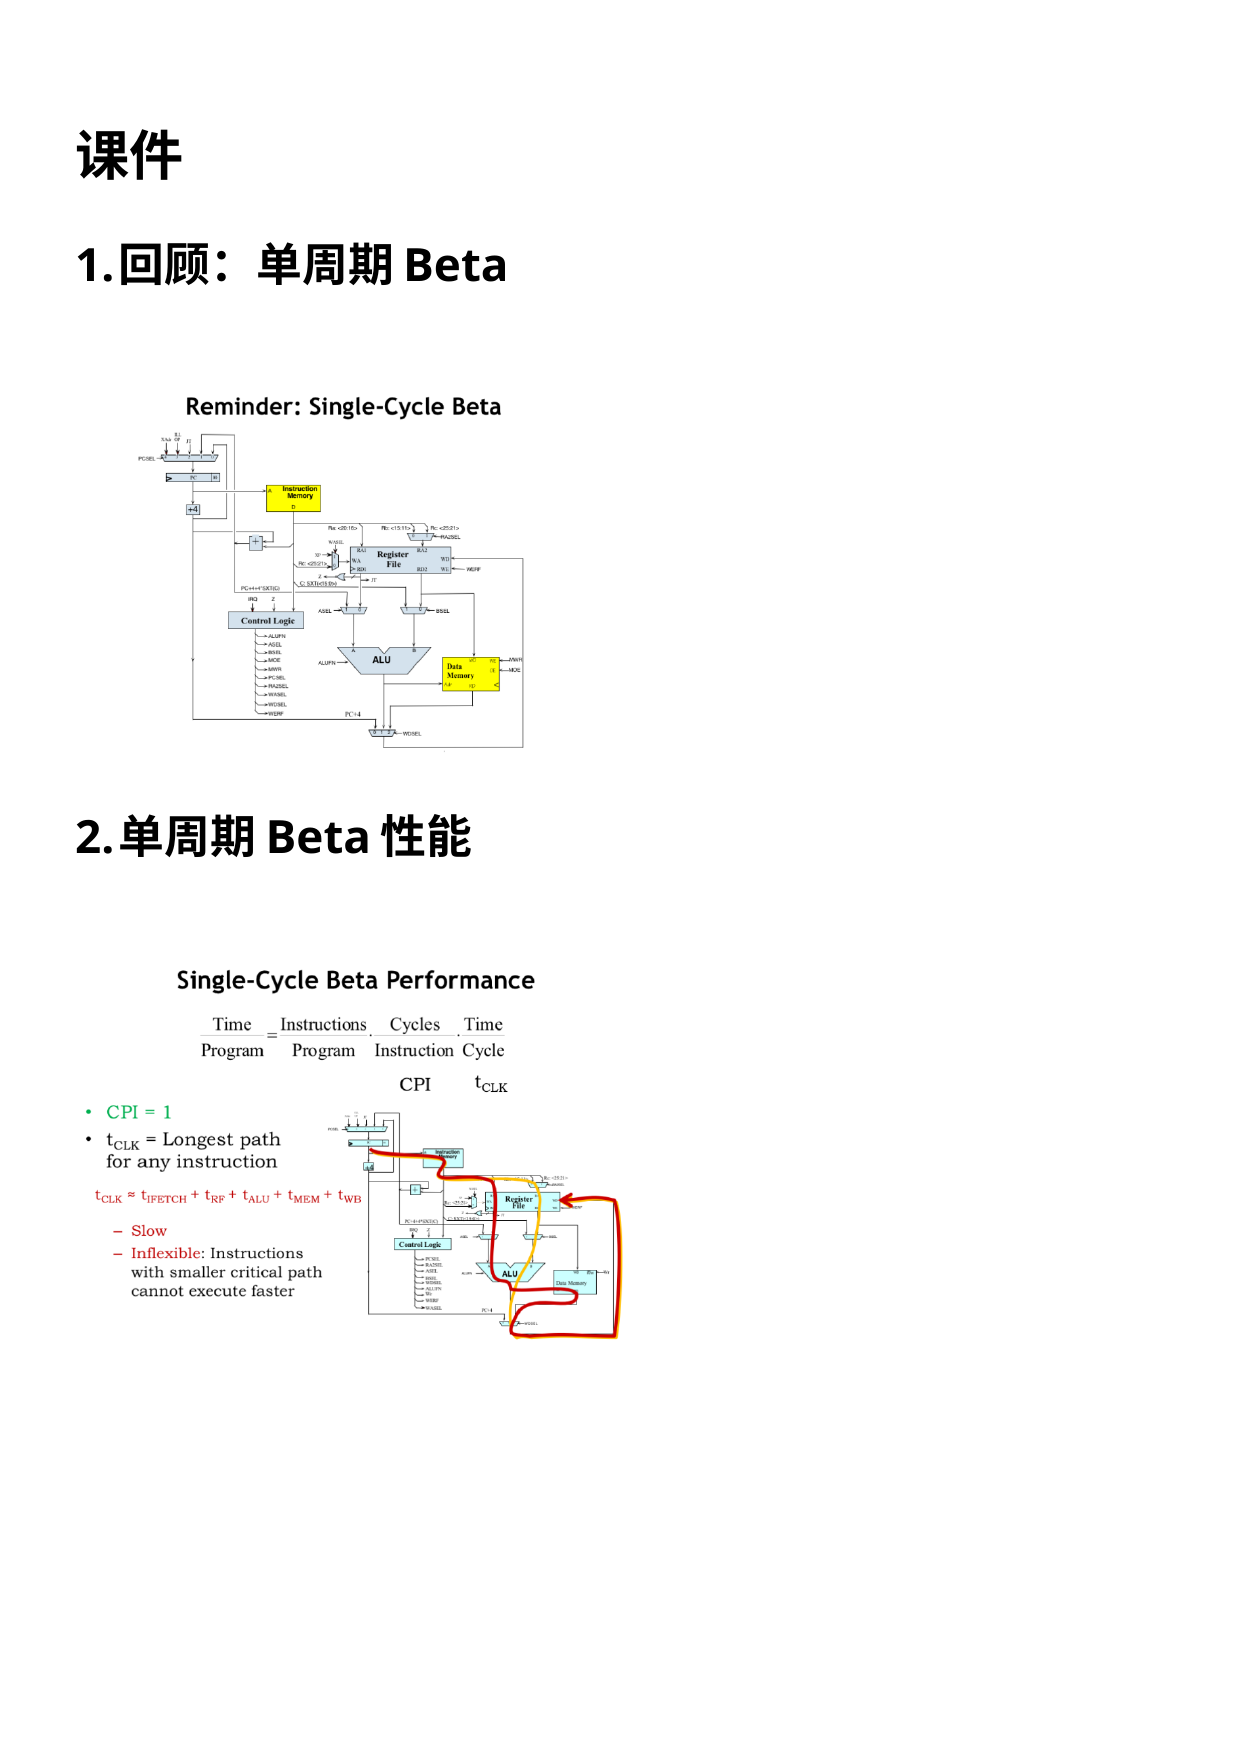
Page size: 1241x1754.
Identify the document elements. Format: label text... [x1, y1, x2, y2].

subtitle 单周期Beta性能 [75, 800, 1165, 867]
picture [75, 942, 637, 1364]
subtitle 回顾：单周期Beta [75, 228, 1165, 295]
picture [75, 370, 612, 773]
subtitle 课件 [75, 112, 1165, 191]
